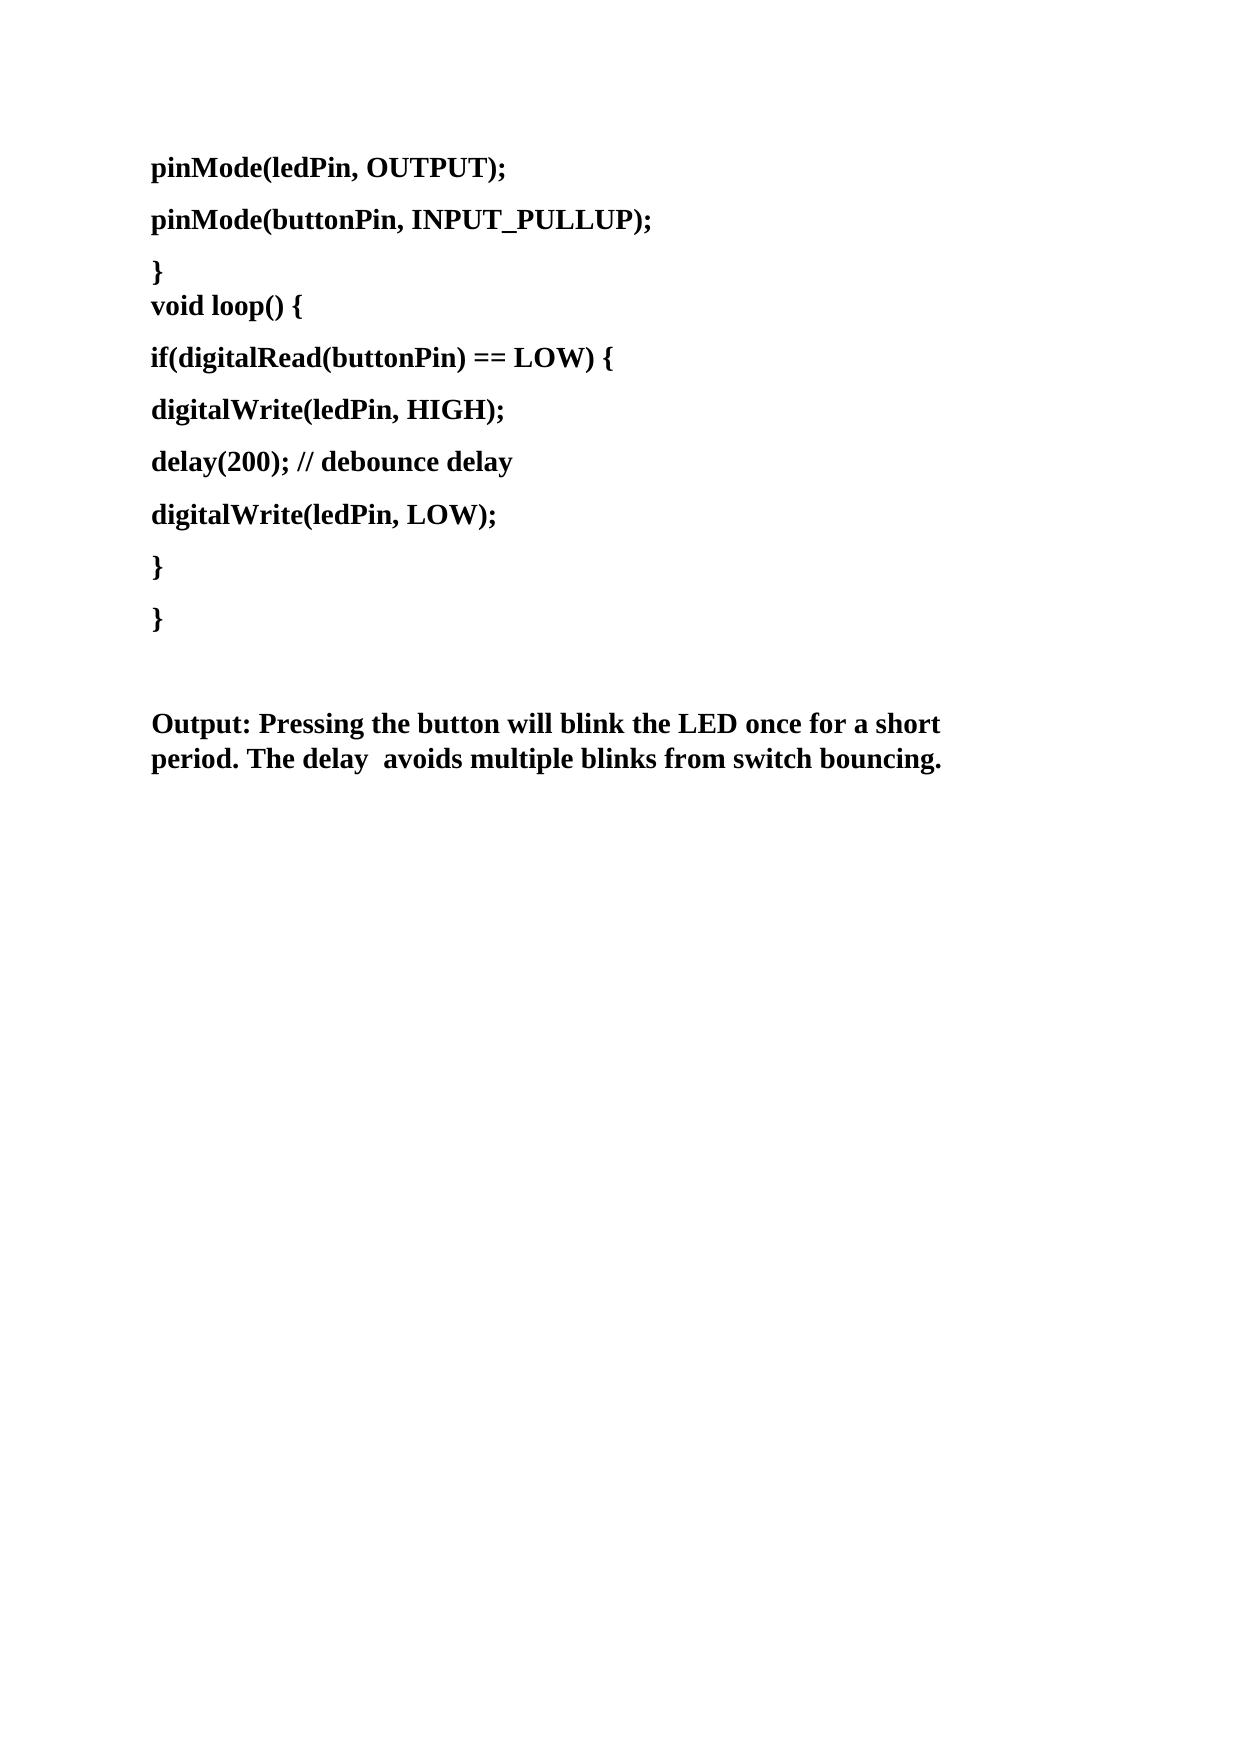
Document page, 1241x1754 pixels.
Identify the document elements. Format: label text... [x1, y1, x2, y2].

text digitalWrite(ledPin, HIGH); [151, 392, 1090, 426]
text if(digitalRead(buttonPin) == LOW) { [150, 340, 1090, 374]
text } [152, 549, 1090, 583]
text } [152, 601, 1090, 635]
text pinMode(ledPin, OUTPUT); [151, 150, 1090, 183]
text void loop() { [151, 288, 1090, 322]
text Output: Pressing the button will blink the LED once for a short period. The delay avoids multiple blinks from switch bouncing. [151, 707, 1016, 774]
text } [152, 254, 1090, 288]
text digitalWrite(ledPin, LOW); [151, 497, 1090, 531]
text delay(200); // debounce delay [151, 444, 1090, 478]
text pinMode(buttonPin, INPUT_PULLUP); [151, 202, 1090, 236]
